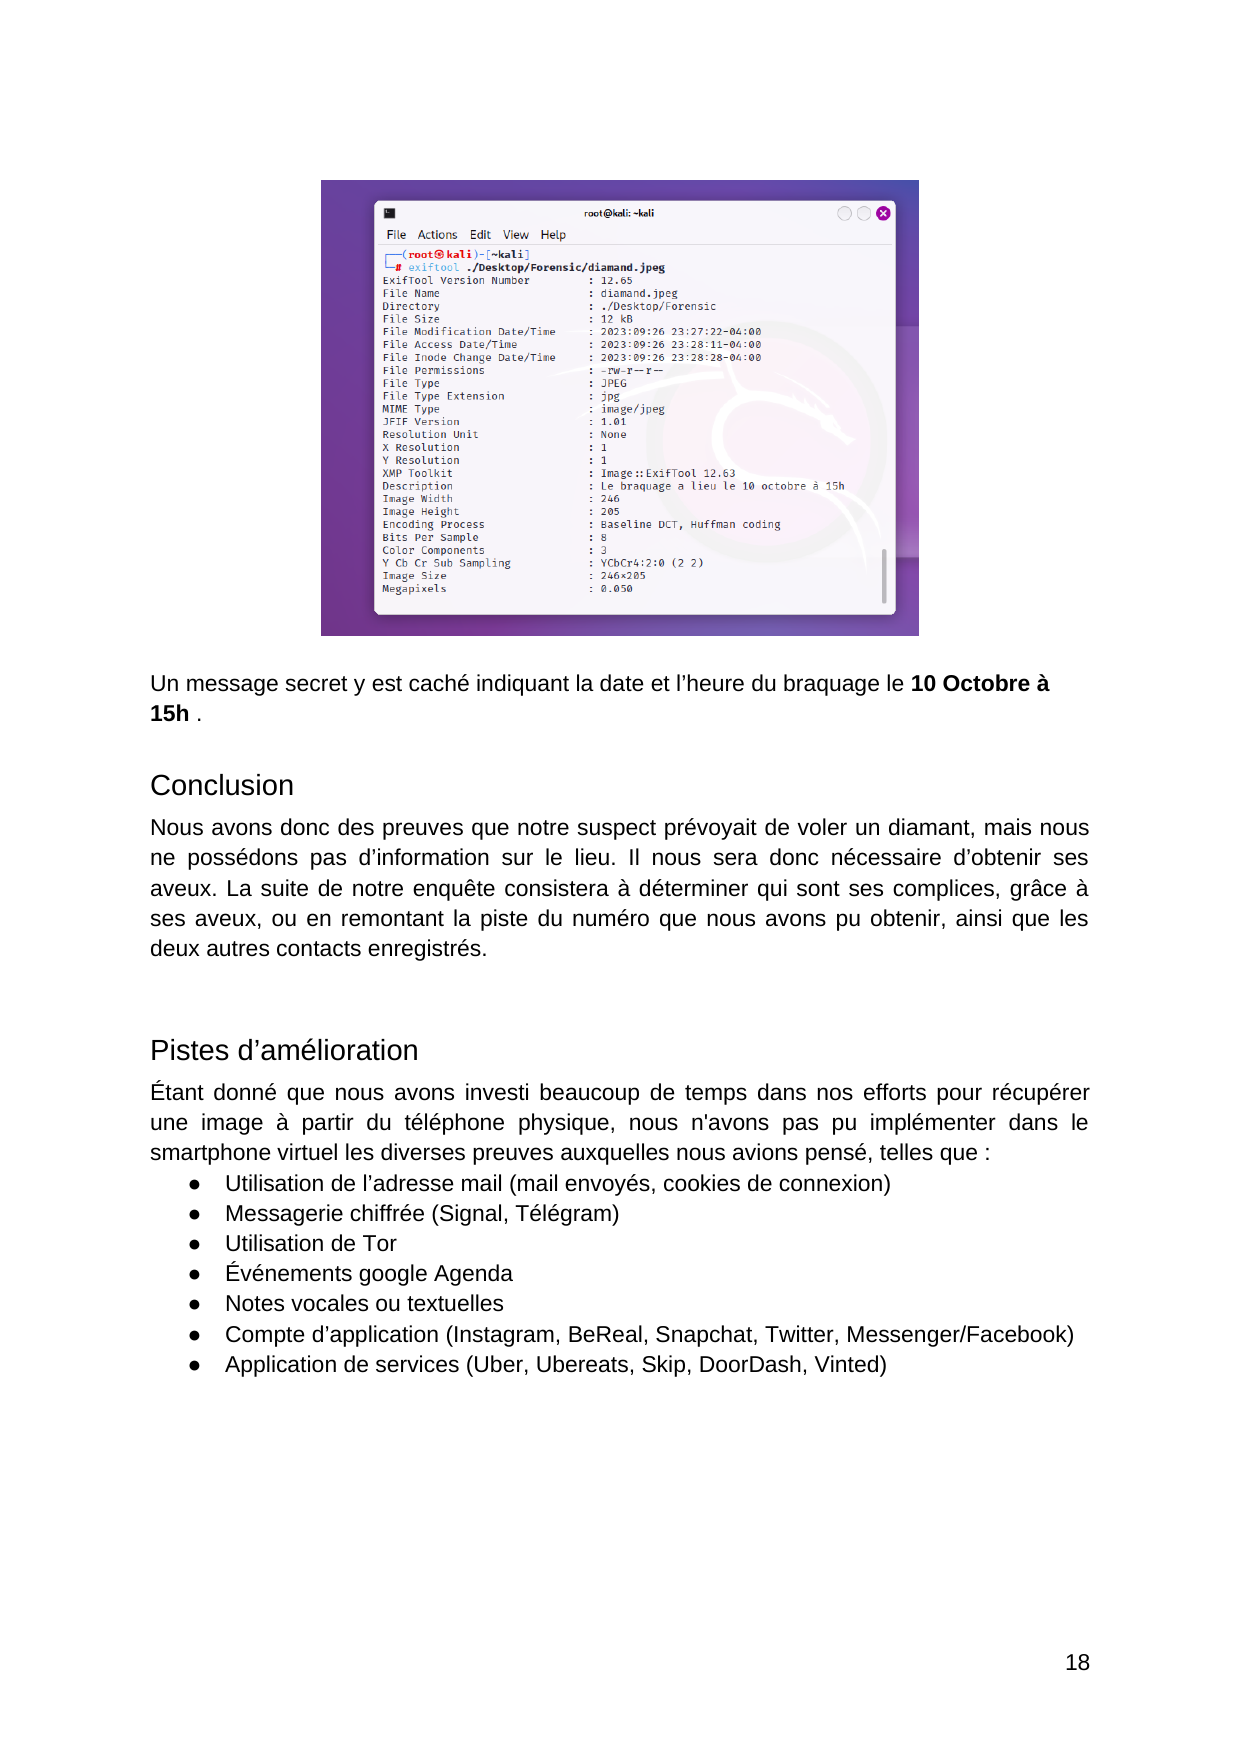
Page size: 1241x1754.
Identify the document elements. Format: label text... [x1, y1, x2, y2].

list Compte d’application (Instagram, BeReal, Snapchat, Twitter, Messenger/Facebook) [187, 1321, 1090, 1347]
subtitle Pistes d’amélioration [150, 1033, 1090, 1066]
text Un message secret y est caché indiquant la date et l’heure du braquage le 10 Octobre à 15h . [150, 670, 1090, 727]
list Notes vocales ou textuelles [187, 1290, 1090, 1317]
list Utilisation de l’adresse mail (mail envoyés, cookies de connexion) [187, 1169, 1090, 1196]
subtitle Conclusion [150, 768, 1090, 802]
text Nous avons donc des preuves que notre suspect prévoyait de voler un diamant, mais nous ne possédons pas d’information sur le lieu. Il nous sera donc nécessaire d’obtenir ses aveux. La suite de notre enquête consistera à déterminer qui sont ses complices, grâce à ses aveux, ou en remontant la piste du numéro que nous avons pu obtenir, ainsi que les deux autres contacts enregistrés. [150, 814, 1090, 961]
list Application de services (Uber, Ubereats, Skip, DoorDash, Vinted) [187, 1351, 1090, 1377]
list Messagerie chiffrée (Signal, Télégram) [187, 1200, 1090, 1226]
list Utilisation de Tor [187, 1230, 1090, 1256]
text Étant donné que nous avons investi beaucoup de temps dans nos efforts pour récupérer une image à partir du téléphone physique, nous n'avons pas pu implémenter dans le smartphone virtuel les diverses preuves auxquelles nous avions pensé, telles que : [150, 1079, 1090, 1166]
list Événements google Agenda [187, 1260, 1090, 1286]
picture [321, 180, 919, 636]
